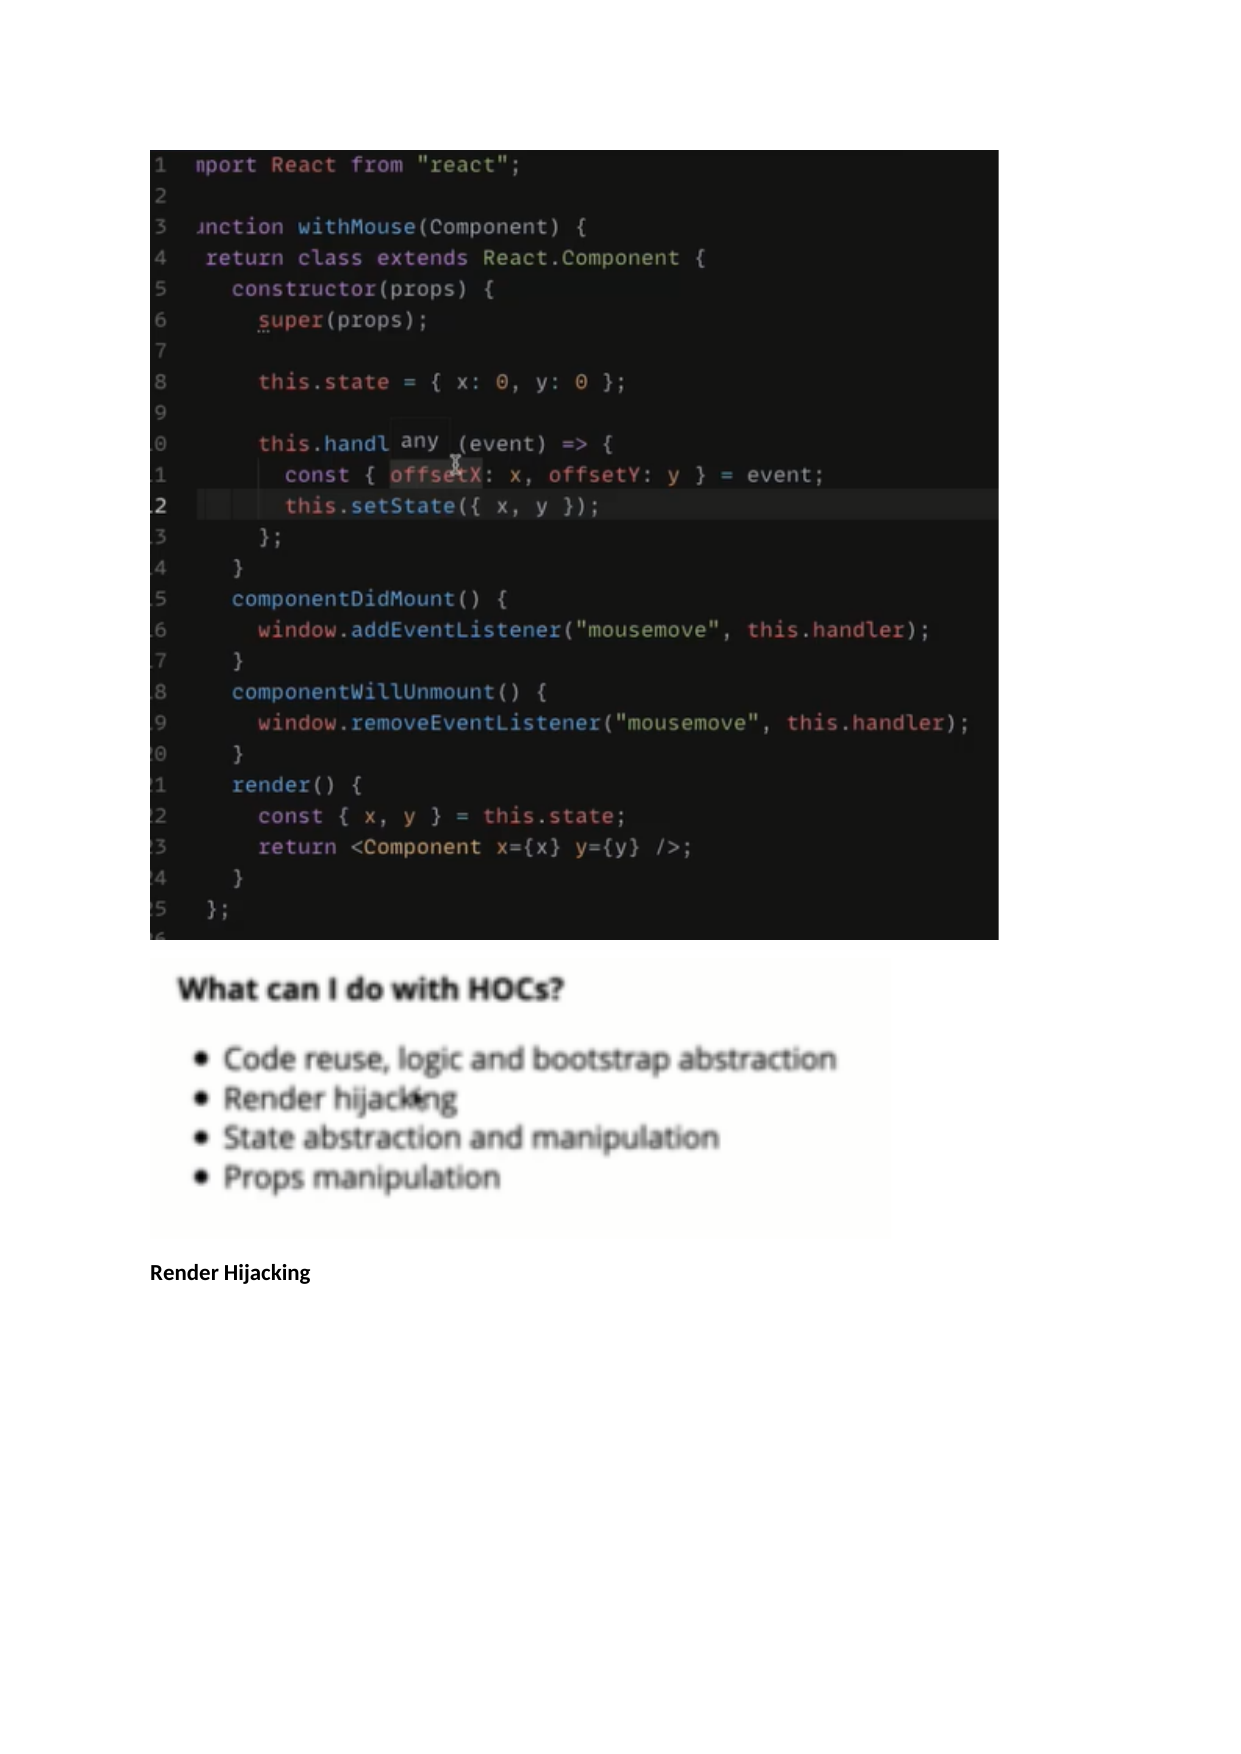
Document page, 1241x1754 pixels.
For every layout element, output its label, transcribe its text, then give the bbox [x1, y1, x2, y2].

text Render Hijacking [150, 1258, 1090, 1286]
picture [150, 150, 999, 940]
picture [150, 958, 892, 1239]
